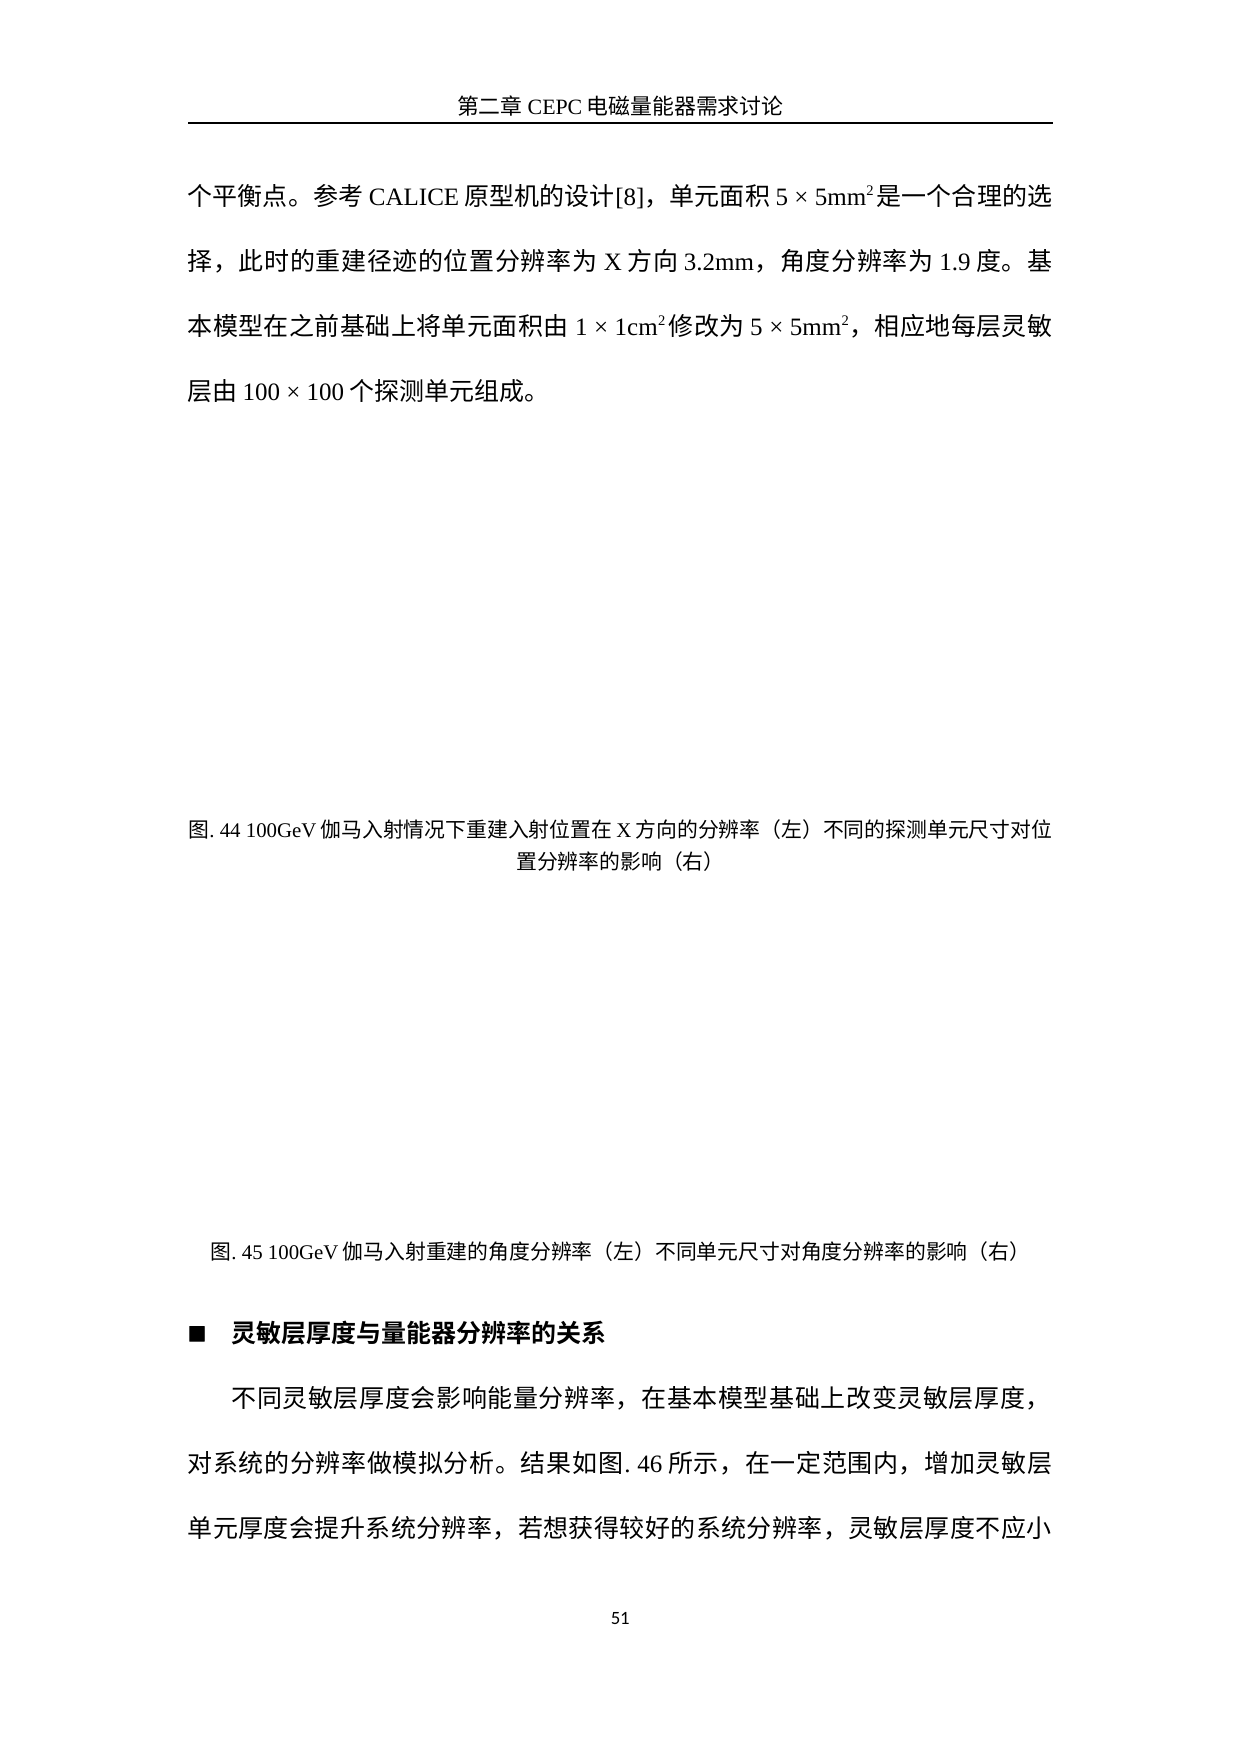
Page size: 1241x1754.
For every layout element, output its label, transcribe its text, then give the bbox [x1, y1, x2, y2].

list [187, 162, 1053, 422]
text 图. 44 100GeV伽马入射情况下重建入射位置在X方向的分辨率（左）不同的探测单元尺寸对位置分辨率的影响（右） [187, 812, 1053, 877]
list 灵敏层厚度与量能器分辨率的关系 [187, 1299, 1053, 1364]
text 图. 45 100GeV伽马入射重建的角度分辨率（左）不同单元尺寸对角度分辨率的影响（右） [187, 1234, 1053, 1267]
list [187, 1364, 1053, 1559]
